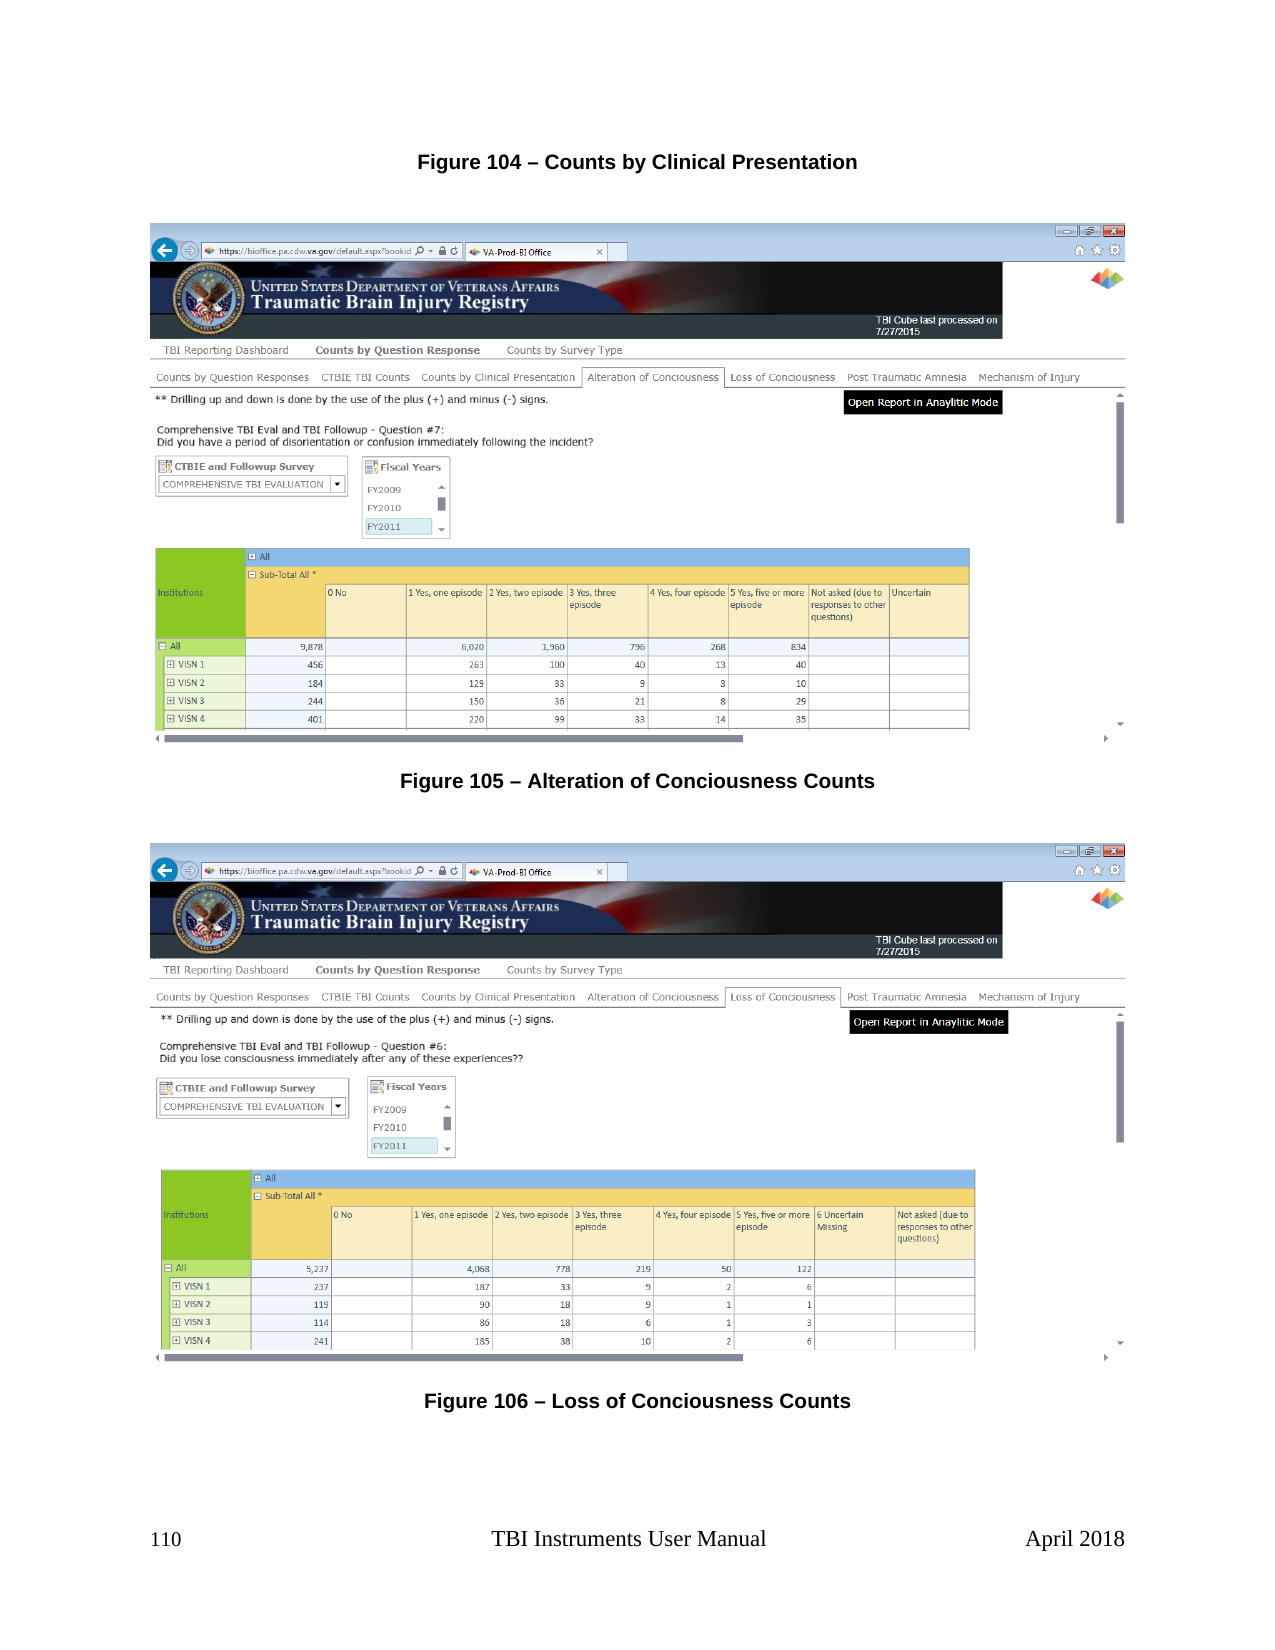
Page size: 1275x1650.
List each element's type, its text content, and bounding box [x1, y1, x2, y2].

picture [150, 223, 1125, 745]
picture [150, 843, 1125, 1364]
text Figure 106 – Loss of Conciousness Counts [150, 1388, 1125, 1412]
text Figure 105 – Alteration of Conciousness Counts [150, 769, 1125, 793]
text Figure 104 – Counts by Clinical Presentation [150, 150, 1125, 174]
